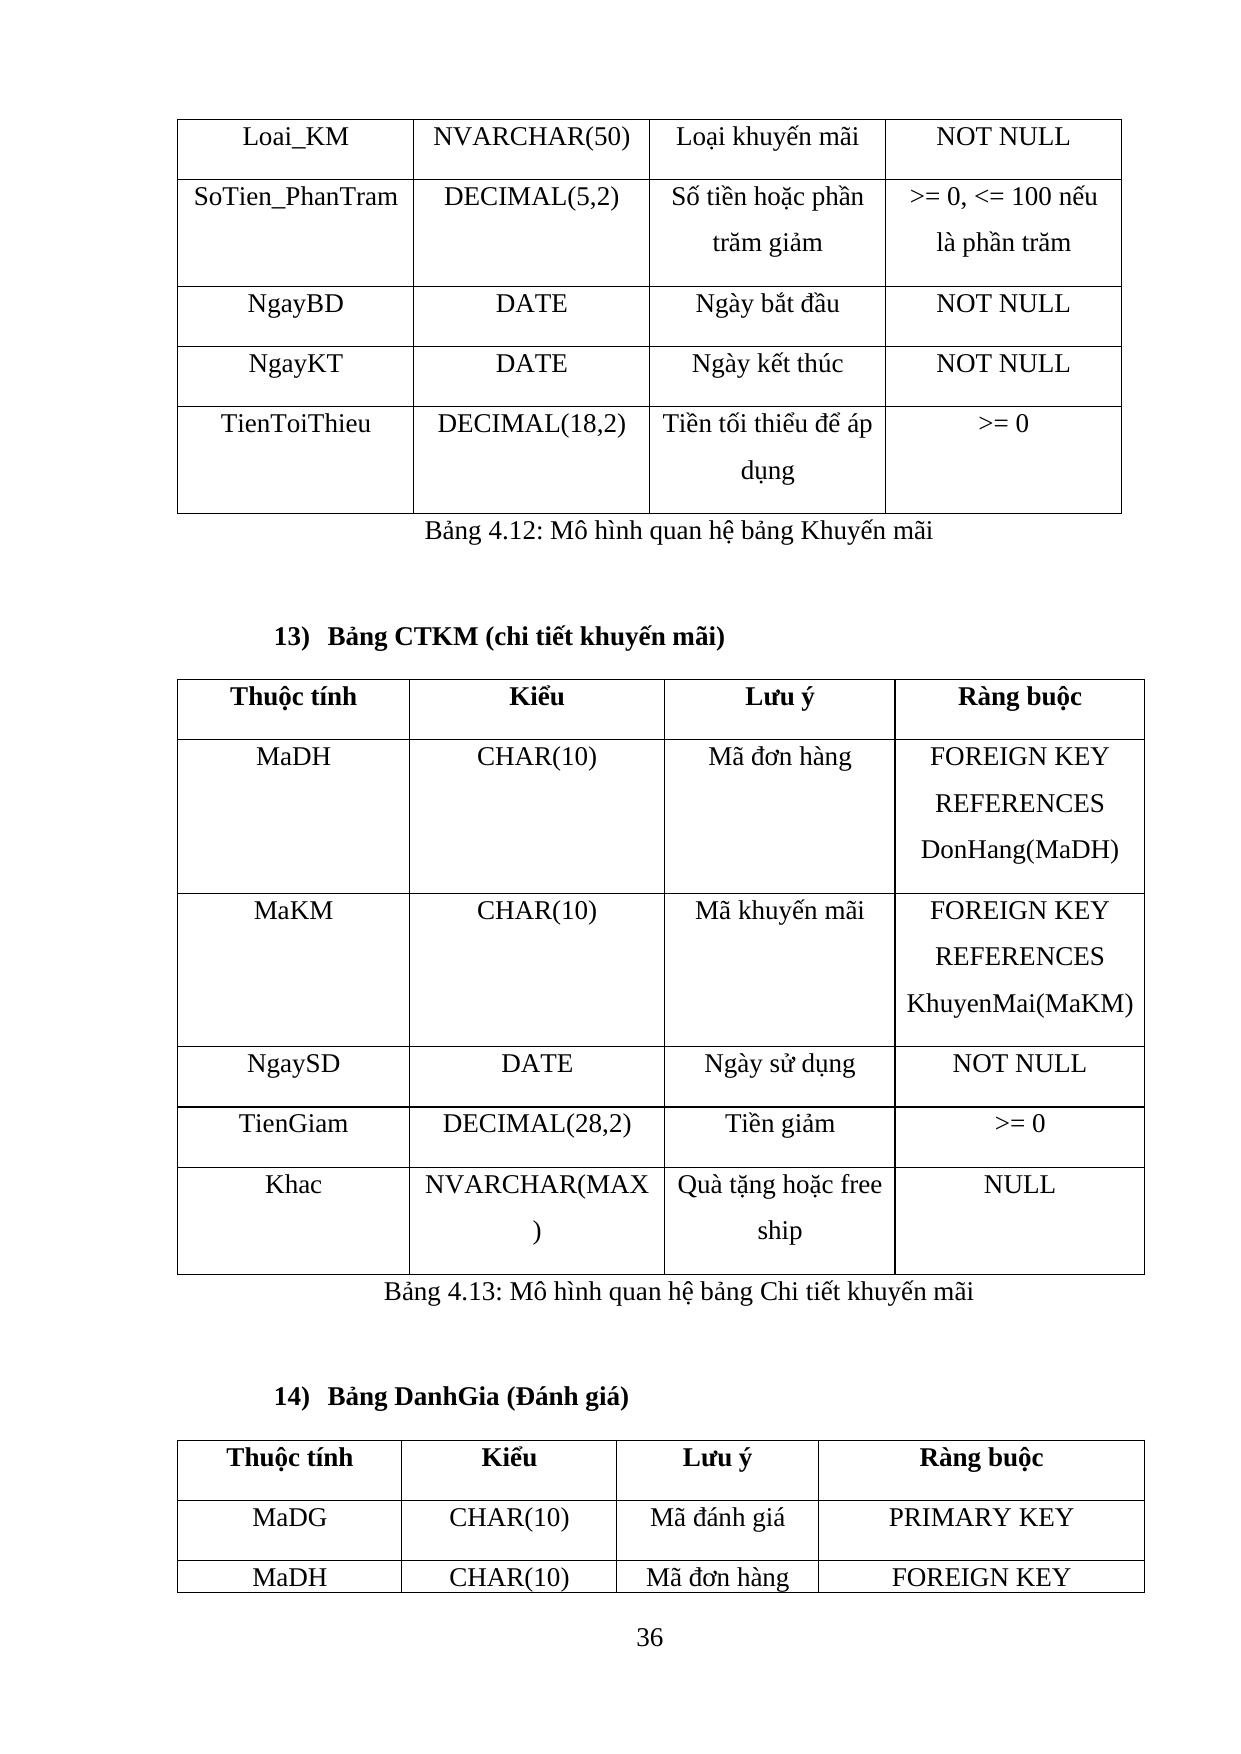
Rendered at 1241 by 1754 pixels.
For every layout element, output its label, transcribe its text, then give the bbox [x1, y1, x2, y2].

table_cell Quà tặng hoặc free ship [665, 1168, 894, 1273]
table_cell Số tiền hoặc phần trăm giảm [650, 180, 885, 286]
table_cell NOT NULL [896, 1047, 1144, 1106]
table_cell SoTien_PhanTram [178, 180, 413, 286]
table_cell NOT NULL [886, 347, 1121, 406]
table_cell TienToiThieu [178, 407, 413, 513]
table_cell MaDH [178, 1561, 401, 1592]
table_cell NgayBD [178, 287, 413, 346]
list Bảng CTKM (chi tiết khuyến mãi) [221, 620, 1122, 651]
table_cell CHAR(10) [402, 1501, 616, 1560]
text Bảng 4.13: Mô hình quan hệ bảng Chi tiết khuyến mãi [177, 1275, 1122, 1306]
table_cell DECIMAL(18,2) [414, 407, 649, 513]
table_cell MaDG [178, 1501, 401, 1560]
table_cell CHAR(10) [402, 1561, 616, 1592]
text Bảng 4.12: Mô hình quan hệ bảng Khuyến mãi [177, 514, 1122, 545]
table_cell Loại khuyến mãi [650, 120, 885, 179]
table_header Kiểu [410, 680, 664, 739]
table_cell Mã đơn hàng [617, 1561, 818, 1592]
table_cell Tiền giảm [665, 1108, 894, 1167]
table_header Lưu ý [665, 680, 894, 739]
table_cell DECIMAL(5,2) [414, 180, 649, 286]
table_cell Ngày kết thúc [650, 347, 885, 406]
table_cell DATE [410, 1047, 664, 1106]
table_cell TienGiam [178, 1108, 409, 1167]
table_cell CHAR(10) [410, 894, 664, 1046]
list Bảng DanhGia (Đánh giá) [221, 1380, 1122, 1412]
table_cell FOREIGN KEY REFERENCES KhuyenMai(MaKM) [896, 894, 1144, 1046]
table_cell PRIMARY KEY [819, 1501, 1144, 1560]
table_cell >= 0 [896, 1108, 1144, 1167]
table_header Ràng buộc [819, 1441, 1144, 1500]
table_cell >= 0 [886, 407, 1121, 513]
table_header Ràng buộc [896, 680, 1144, 739]
table_cell Loai_KM [178, 120, 413, 179]
table_cell Khac [178, 1168, 409, 1273]
table_cell Ngày sử dụng [665, 1047, 894, 1106]
table_cell >= 0, <= 100 nếu là phần trăm [886, 180, 1121, 286]
table_header Lưu ý [617, 1441, 818, 1500]
table_cell NOT NULL [886, 287, 1121, 346]
table_cell DECIMAL(28,2) [410, 1108, 664, 1167]
table_cell Mã khuyến mãi [665, 894, 894, 1046]
table_cell Mã đánh giá [617, 1501, 818, 1560]
table_cell DATE [414, 287, 649, 346]
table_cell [819, 1561, 1144, 1592]
table_cell Tiền tối thiểu để áp dụng [650, 407, 885, 513]
table_cell Mã đơn hàng [665, 740, 894, 893]
table_cell CHAR(10) [410, 740, 664, 893]
table_header Thuộc tính [178, 680, 409, 739]
table_cell FOREIGN KEY REFERENCES DonHang(MaDH) [896, 740, 1144, 893]
table_cell MaDH [178, 740, 409, 893]
table_cell NgayKT [178, 347, 413, 406]
table_header Thuộc tính [178, 1441, 401, 1500]
table_header Kiểu [402, 1441, 616, 1500]
table_cell Ngày bắt đầu [650, 287, 885, 346]
table_cell NVARCHAR(50) [414, 120, 649, 179]
table_cell NgaySD [178, 1047, 409, 1106]
table_cell NOT NULL [886, 120, 1121, 179]
table_cell NVARCHAR(MAX) [410, 1168, 664, 1273]
table_cell DATE [414, 347, 649, 406]
table_cell MaKM [178, 894, 409, 1046]
table_cell NULL [896, 1168, 1144, 1273]
